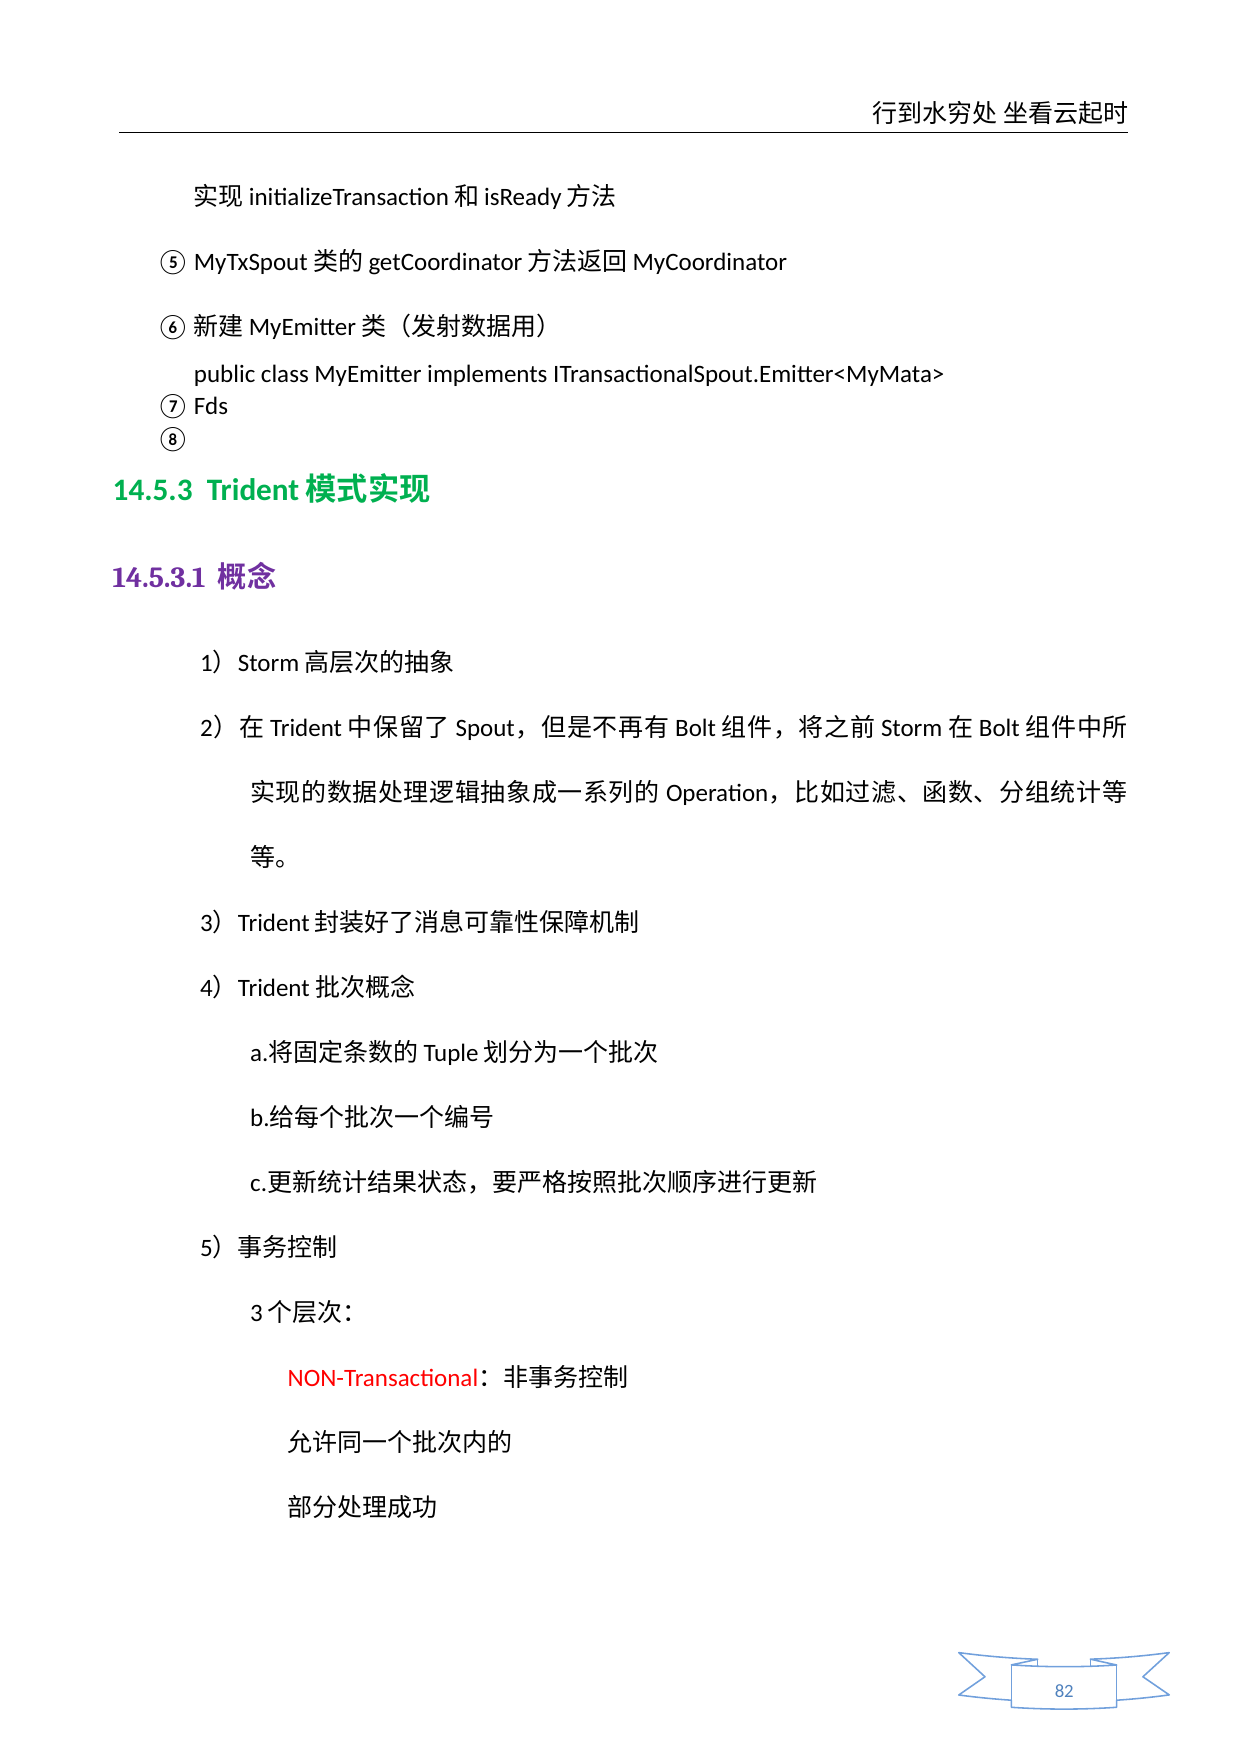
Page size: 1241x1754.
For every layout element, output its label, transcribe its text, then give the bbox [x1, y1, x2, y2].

text a.将固定条数的Tuple划分为一个批次 [200, 1018, 1128, 1083]
list 新建MyEmitter类（发射数据用） [156, 292, 1128, 357]
subtitle 概念 [112, 542, 1128, 607]
text 实现initializeTransaction和isReady方法 [194, 162, 1128, 227]
text 4）Trident 批次概念 [200, 953, 1128, 1018]
text 3）Trident封装好了消息可靠性保障机制 [200, 888, 1128, 953]
list public class MyEmitter implements ITransactionalSpout.Emitter<MyMata> [194, 357, 1128, 389]
subtitle Trident模式实现 [112, 454, 1128, 519]
text b.给每个批次一个编号 [200, 1083, 1128, 1148]
text 部分处理成功 [200, 1473, 1128, 1538]
text 允许同一个批次内的 [200, 1408, 1128, 1473]
list Fds [156, 389, 1128, 422]
list MyTxSpout 类的getCoordinator方法返回MyCoordinator [156, 227, 1128, 292]
text NON-Transactional：非事务控制 [200, 1343, 1128, 1408]
text 3个层次： [200, 1278, 1128, 1343]
text c.更新统计结果状态，要严格按照批次顺序进行更新 [200, 1148, 1128, 1213]
text 2）在Trident中保留了Spout，但是不再有Bolt组件，将之前Storm在Bolt组件中所实现的数据处理逻辑抽象成一系列的Operation，比如过滤、函数、分组统计等等。 [200, 693, 1128, 888]
text 1）Storm高层次的抽象 [200, 628, 1128, 693]
text 5）事务控制 [200, 1213, 1128, 1278]
